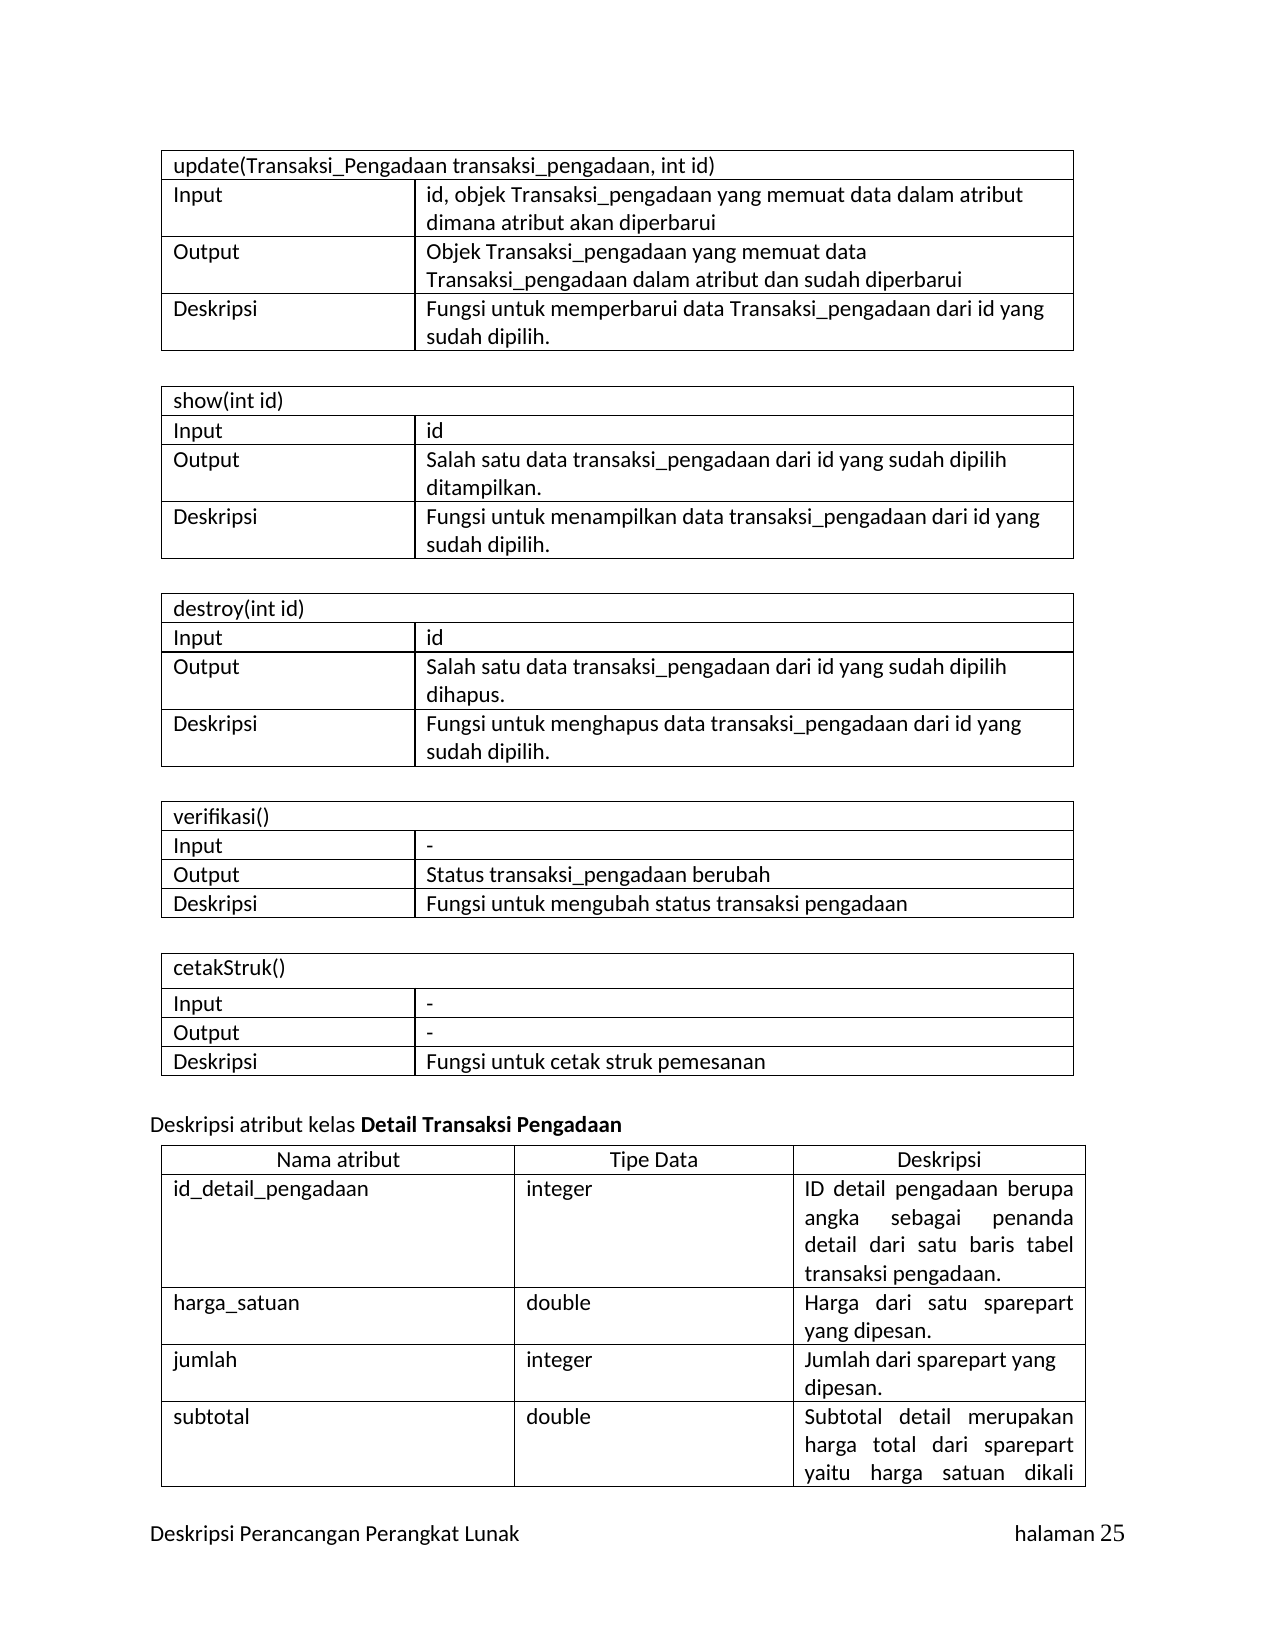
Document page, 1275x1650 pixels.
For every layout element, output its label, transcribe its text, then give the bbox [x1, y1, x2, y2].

table_cell - [416, 1018, 1073, 1046]
table_cell Input [162, 831, 414, 859]
table_cell Input [162, 989, 414, 1017]
table_cell Fungsi untuk menampilkan data transaksi_pengadaan dari id yang sudah dipilih. [416, 502, 1073, 558]
table_cell - [416, 989, 1073, 1017]
table_cell harga_satuan [162, 1288, 514, 1344]
table_cell Input [162, 180, 414, 236]
table_cell integer [515, 1175, 793, 1287]
table_header verifikasi() [162, 802, 1073, 830]
table_cell id, objek Transaksi_pengadaan yang memuat data dalam atribut dimana atribut akan diperbarui [416, 180, 1073, 236]
table_cell id_detail_pengadaan [162, 1175, 514, 1287]
table_cell id [416, 416, 1073, 444]
table_cell double [515, 1288, 793, 1344]
table_cell Status transaksi_pengadaan berubah [416, 860, 1073, 888]
text Deskripsi atribut kelas Detail Transaksi Pengadaan [150, 1110, 1125, 1138]
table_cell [794, 1402, 1085, 1486]
table_cell Salah satu data transaksi_pengadaan dari id yang sudah dipilih dihapus. [416, 653, 1073, 708]
table_cell Output [162, 237, 414, 293]
table_header Nama atribut [162, 1146, 514, 1173]
table_cell id [416, 623, 1073, 651]
table_header Tipe Data [515, 1146, 793, 1173]
table_cell Fungsi untuk memperbarui data Transaksi_pengadaan dari id yang sudah dipilih. [416, 294, 1073, 350]
table_cell Deskripsi [162, 1047, 414, 1075]
table_header update(Transaksi_Pengadaan transaksi_pengadaan, int id) [162, 151, 1073, 179]
table_cell Fungsi untuk menghapus data transaksi_pengadaan dari id yang sudah dipilih. [416, 710, 1073, 766]
table_cell Jumlah dari sparepart yang dipesan. [794, 1345, 1085, 1401]
table_cell Output [162, 860, 414, 888]
table_cell Harga dari satu sparepart yang dipesan. [794, 1288, 1085, 1344]
table_cell subtotal [162, 1402, 514, 1486]
table_cell Fungsi untuk mengubah status transaksi pengadaan [416, 889, 1073, 917]
table_cell integer [515, 1345, 793, 1401]
table_cell Output [162, 653, 414, 708]
table_cell Deskripsi [162, 710, 414, 766]
table_cell Fungsi untuk cetak struk pemesanan [416, 1047, 1073, 1075]
table_cell Output [162, 1018, 414, 1046]
table_cell ID detail pengadaan berupa angka sebagai penanda detail dari satu baris tabel transaksi pengadaan. [794, 1175, 1085, 1287]
table_cell Input [162, 623, 414, 651]
table_cell Input [162, 416, 414, 444]
table_cell jumlah [162, 1345, 514, 1401]
table_header Deskripsi [794, 1146, 1085, 1173]
table_cell Deskripsi [162, 889, 414, 917]
table_cell Deskripsi [162, 502, 414, 558]
table_cell Objek Transaksi_pengadaan yang memuat data Transaksi_pengadaan dalam atribut dan sudah diperbarui [416, 237, 1073, 293]
table_header cetakStruk() [162, 954, 1073, 988]
table_cell Deskripsi [162, 294, 414, 350]
table_header show(int id) [162, 387, 1073, 415]
table_cell Output [162, 445, 414, 501]
table_cell - [416, 831, 1073, 859]
table_cell Salah satu data transaksi_pengadaan dari id yang sudah dipilih ditampilkan. [416, 445, 1073, 501]
table_cell double [515, 1402, 793, 1486]
table_header destroy(int id) [162, 594, 1073, 622]
